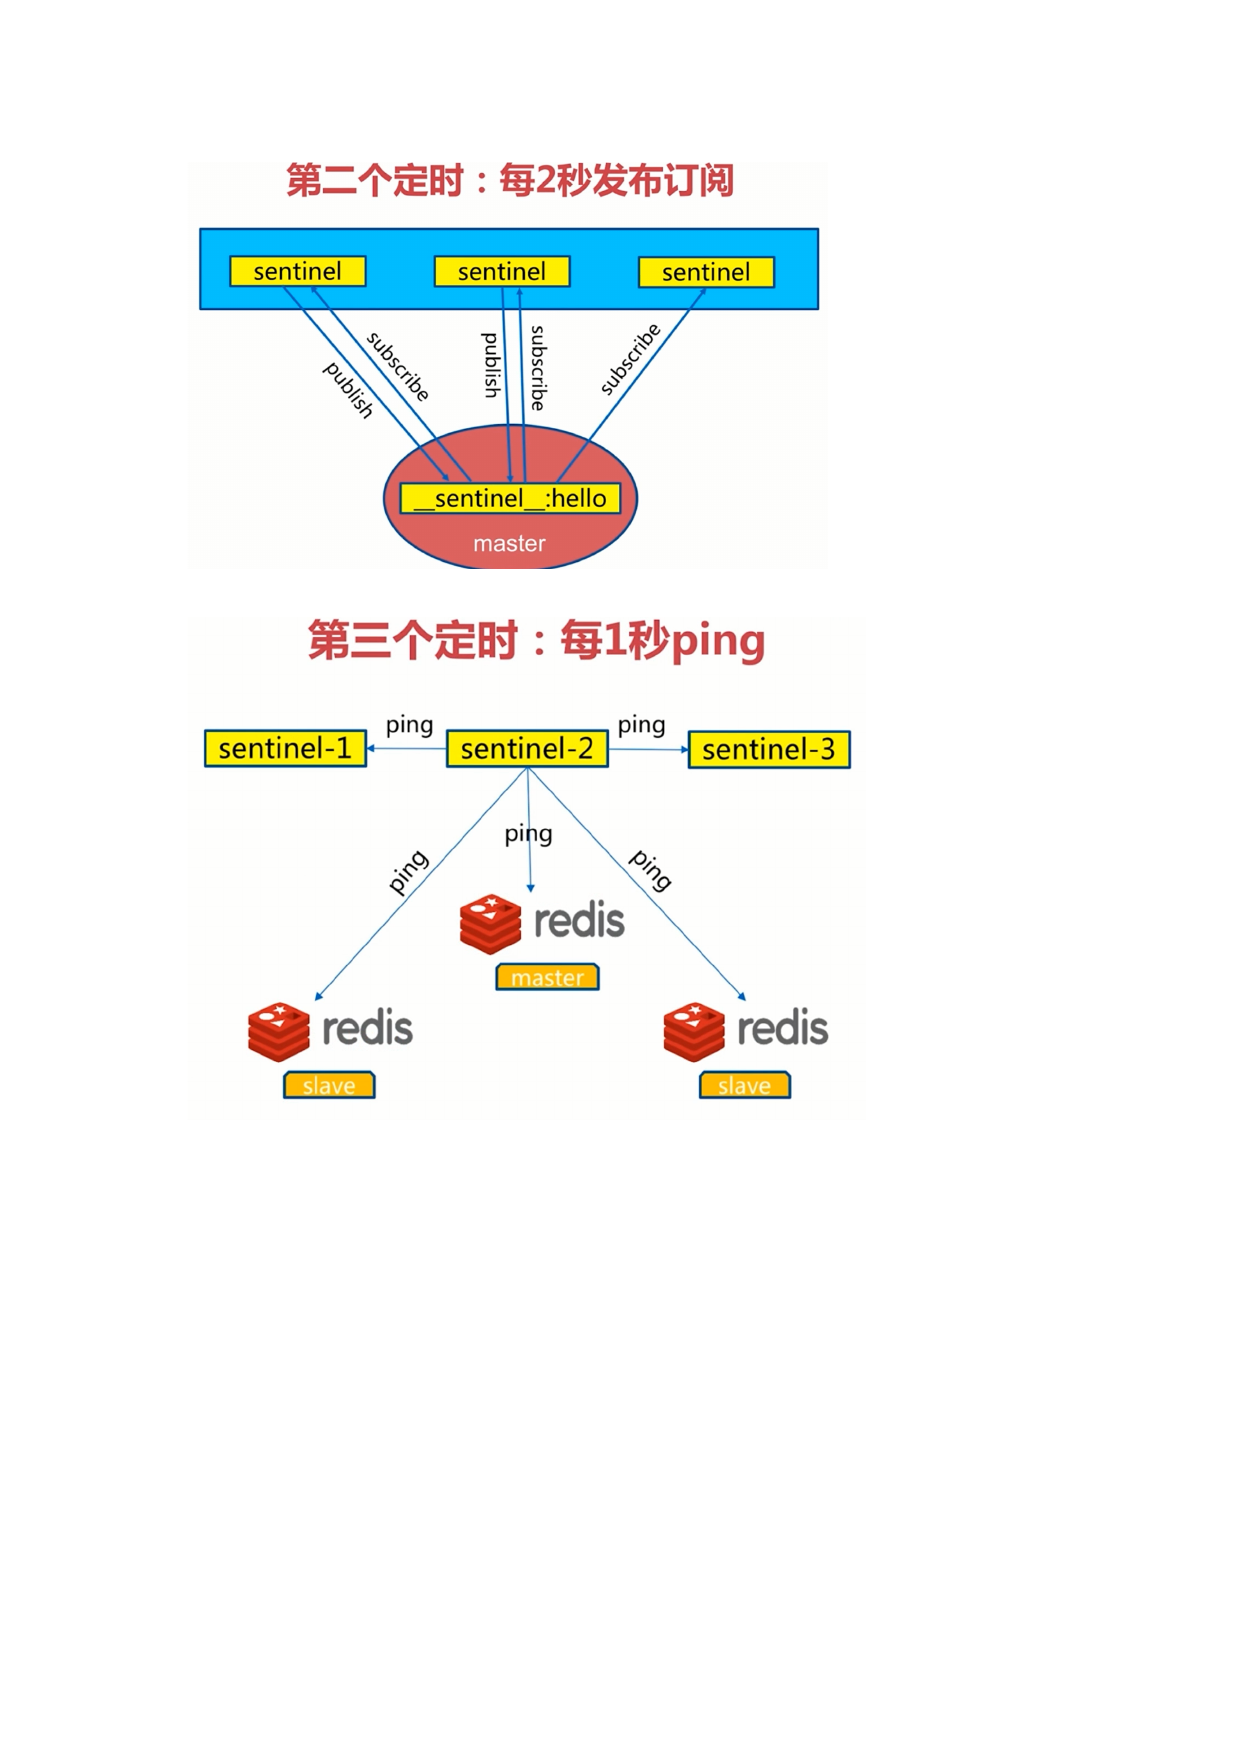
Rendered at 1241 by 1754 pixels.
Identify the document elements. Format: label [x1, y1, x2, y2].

picture [187, 617, 867, 1120]
picture [187, 162, 829, 569]
